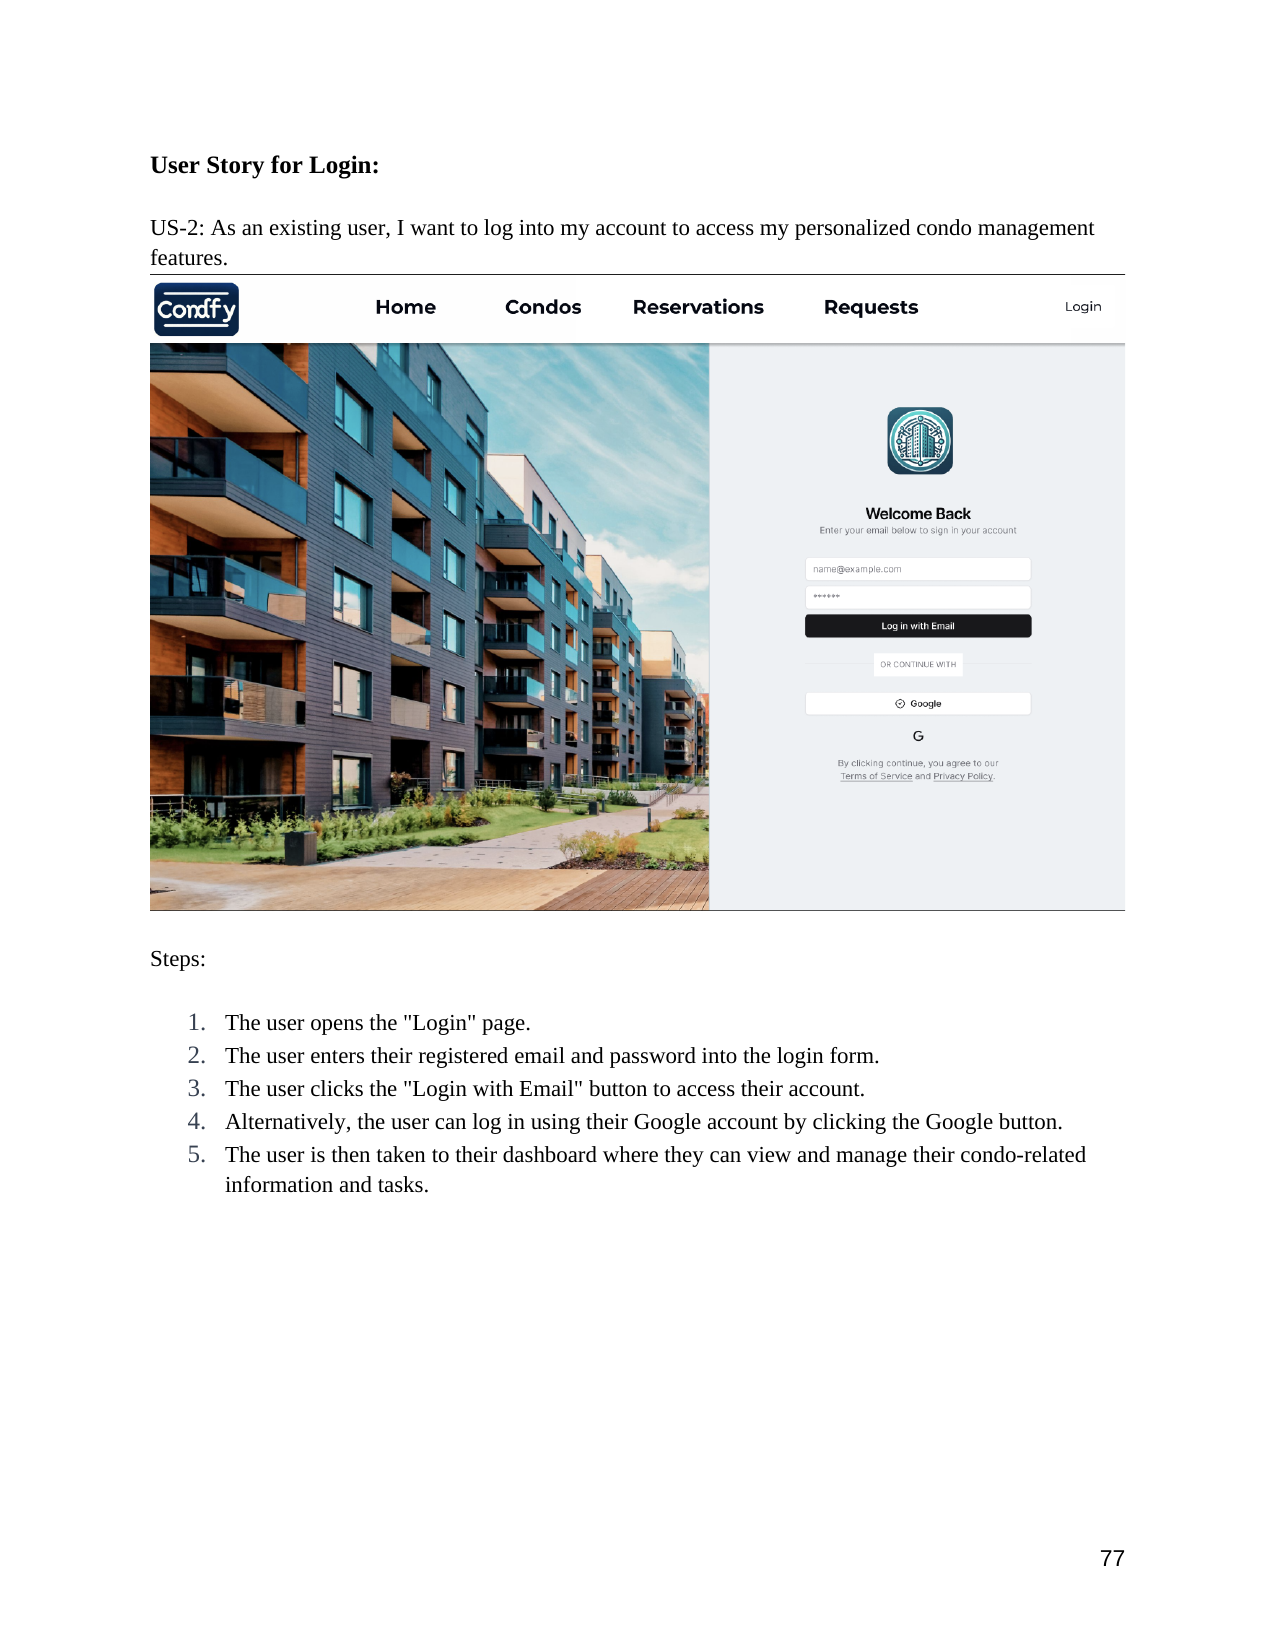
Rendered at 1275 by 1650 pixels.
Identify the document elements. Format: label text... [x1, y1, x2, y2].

list The user clicks the "Login with Email" button to access their account. [187, 1073, 1125, 1101]
list Alternatively, the user can log in using their Google account by clicking the Google button. [187, 1106, 1125, 1134]
list The user is then taken to their dashboard where they can view and manage their condo-related information and tasks. [187, 1139, 1125, 1198]
list The user opens the "Login" page. [187, 1007, 1125, 1035]
list The user enters their registered email and password into the login form. [187, 1040, 1125, 1068]
text User Story for Login: [150, 150, 1125, 179]
picture [150, 274, 1125, 911]
text Steps: [150, 945, 1125, 972]
text US-2: As an existing user, I want to log into my account to access my personalized condo management features. [150, 214, 1125, 274]
